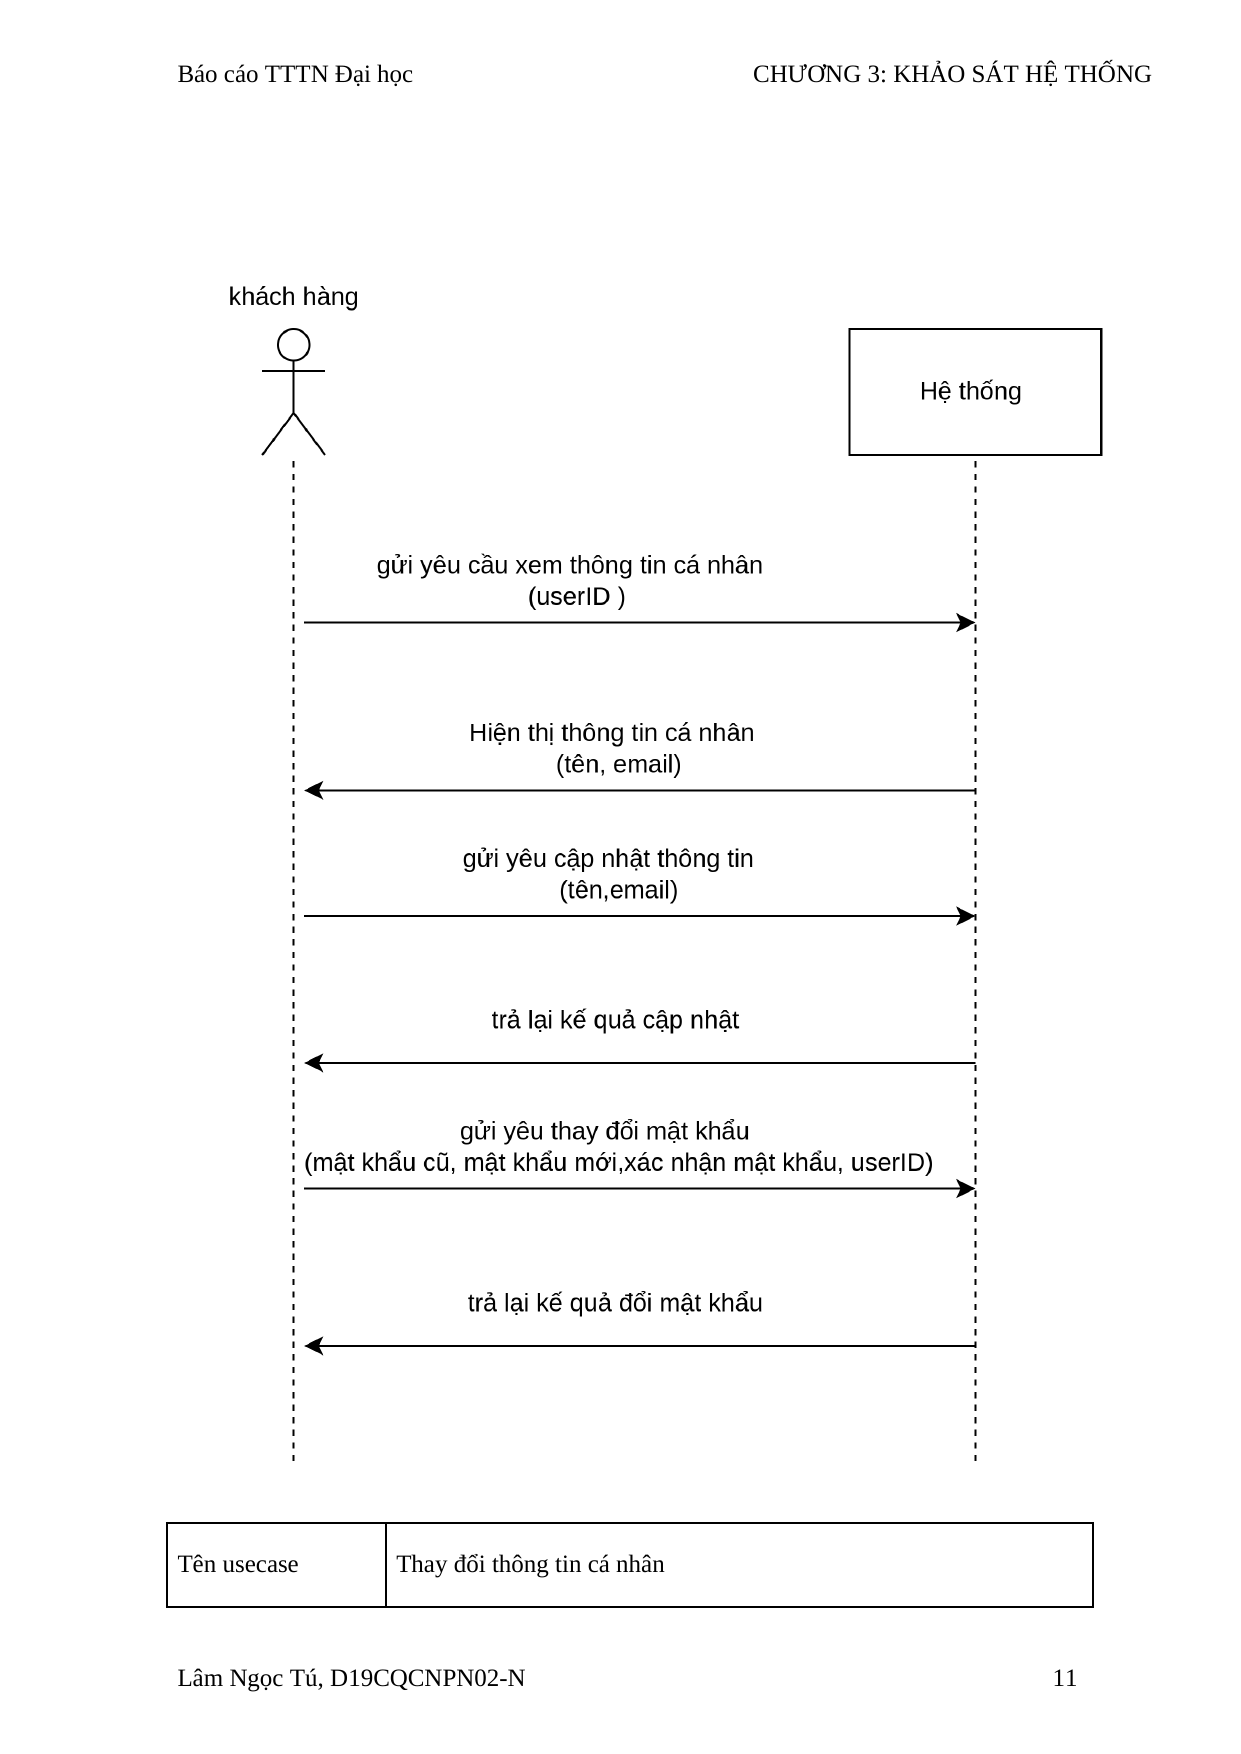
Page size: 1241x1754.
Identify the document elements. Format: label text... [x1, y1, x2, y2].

table_header Thay đổi thông tin cá nhân [387, 1524, 1092, 1606]
picture [177, 244, 1123, 1485]
table_header Tên usecase [168, 1524, 385, 1606]
